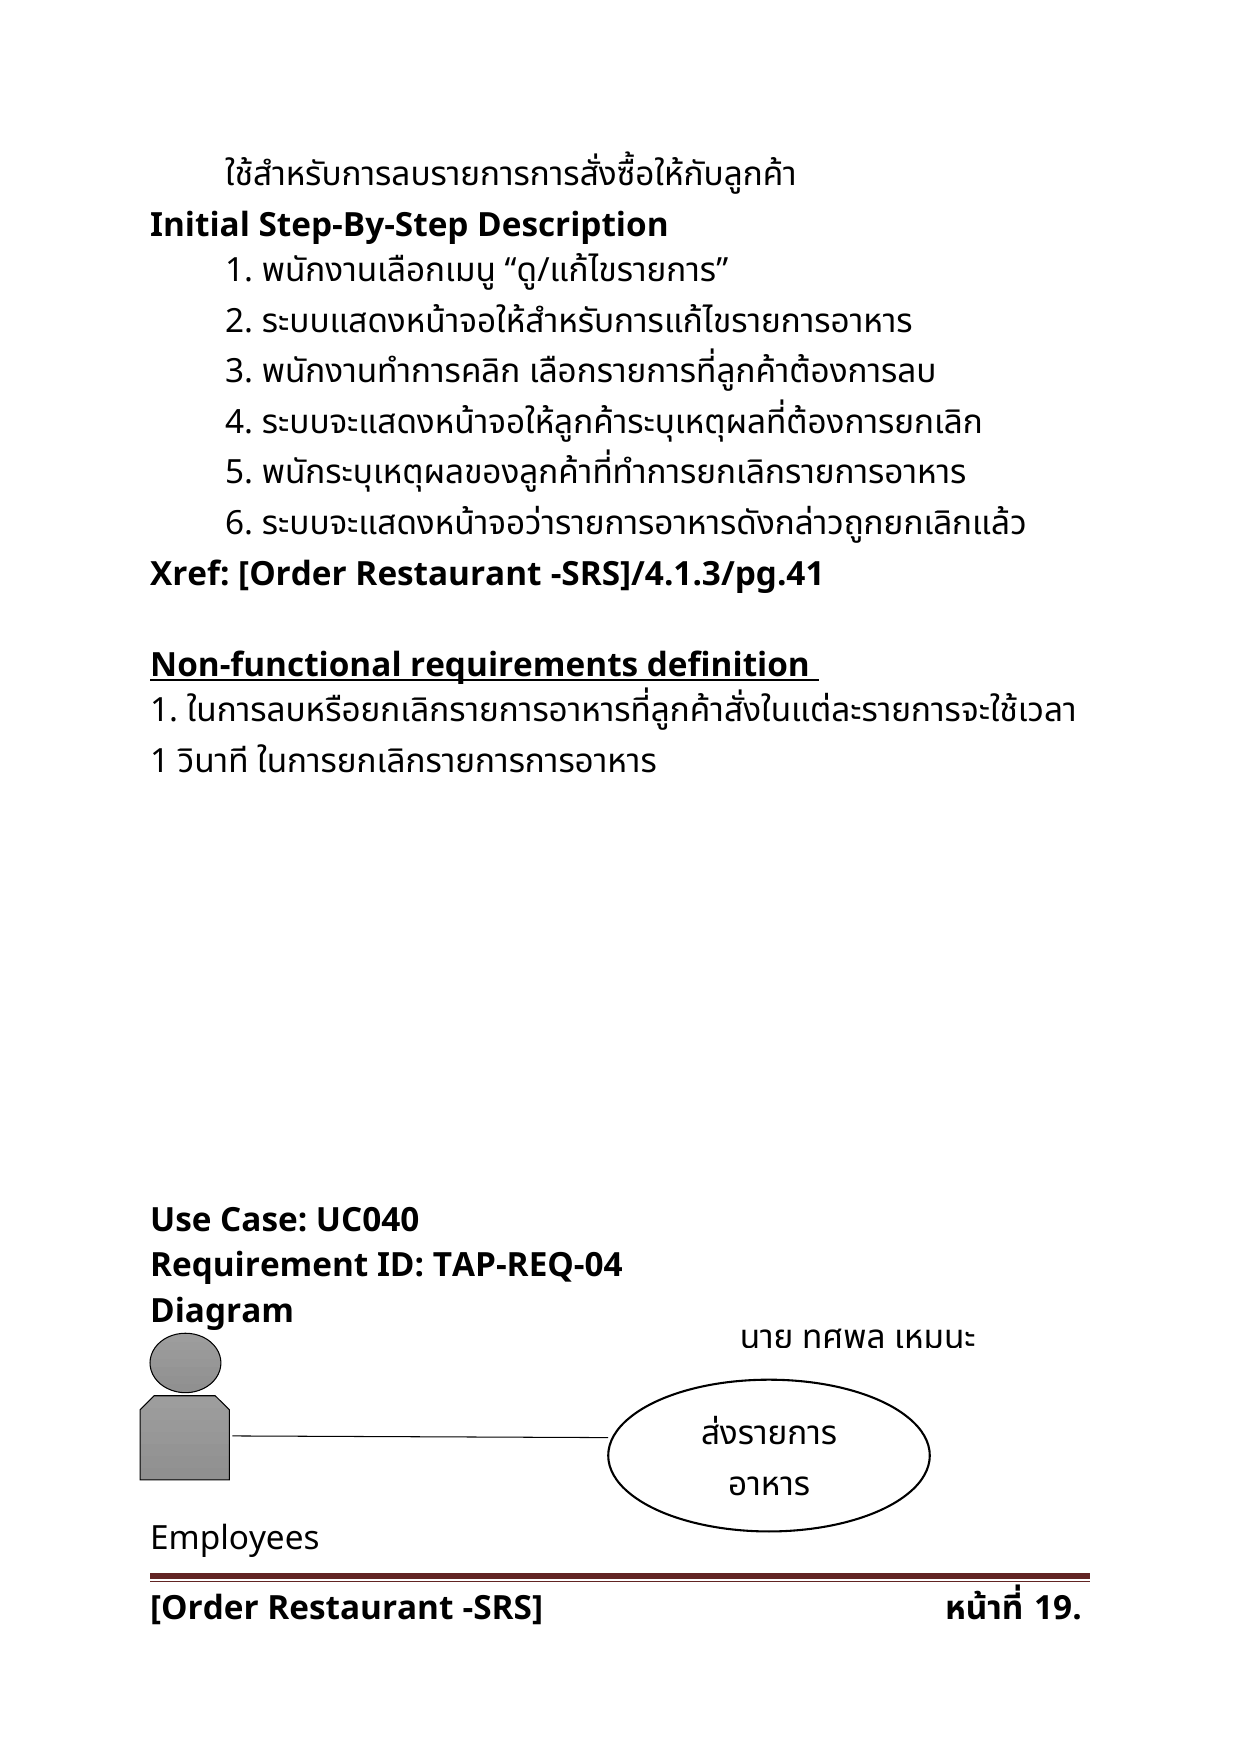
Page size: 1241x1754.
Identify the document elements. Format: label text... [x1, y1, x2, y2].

text Diagram [150, 1287, 1090, 1332]
text 6. ระบบจะแสดงหน้าจอว่ารายการอาหารดังกล่าวถูกยกเลิกแล้ว [150, 499, 1090, 549]
text ใช้สำหรับการลบรายการการสั่งซื้อให้กับลูกค้า [150, 150, 1090, 200]
text Use Case: UC040 [150, 1196, 1090, 1241]
text Xref: [Order Restaurant -SRS]/4.1.3/pg.41 [150, 549, 1090, 595]
text 1. ในการลบหรือยกเลิกรายการอาหารที่ลูกค้าสั่งในแต่ละรายการจะใช้เวลา 1 วินาที ในการยกเลิกรายการการอาหาร [150, 686, 1090, 787]
text 4. ระบบจะแสดงหน้าจอให้ลูกค้าระบุเหตุผลที่ต้องการยกเลิก [150, 398, 1090, 448]
text Initial Step-By-Step Description [150, 200, 1090, 246]
text Employees [150, 1514, 1090, 1559]
text 2. ระบบแสดงหน้าจอให้สำหรับการแก้ไขรายการอาหาร [150, 296, 1090, 347]
text 1. พนักงานเลือกเมนู “ดู/แก้ไขรายการ” [150, 246, 1090, 296]
text Non-functional requirements definition [150, 640, 1090, 686]
text Requirement ID: TAP-REQ-04 [150, 1241, 1090, 1287]
text 5. พนักระบุเหตุผลของลูกค้าที่ทำการยกเลิกรายการอาหาร [150, 448, 1090, 499]
text 3. พนักงานทำการคลิก เลือกรายการที่ลูกค้าต้องการลบ [150, 347, 1090, 398]
